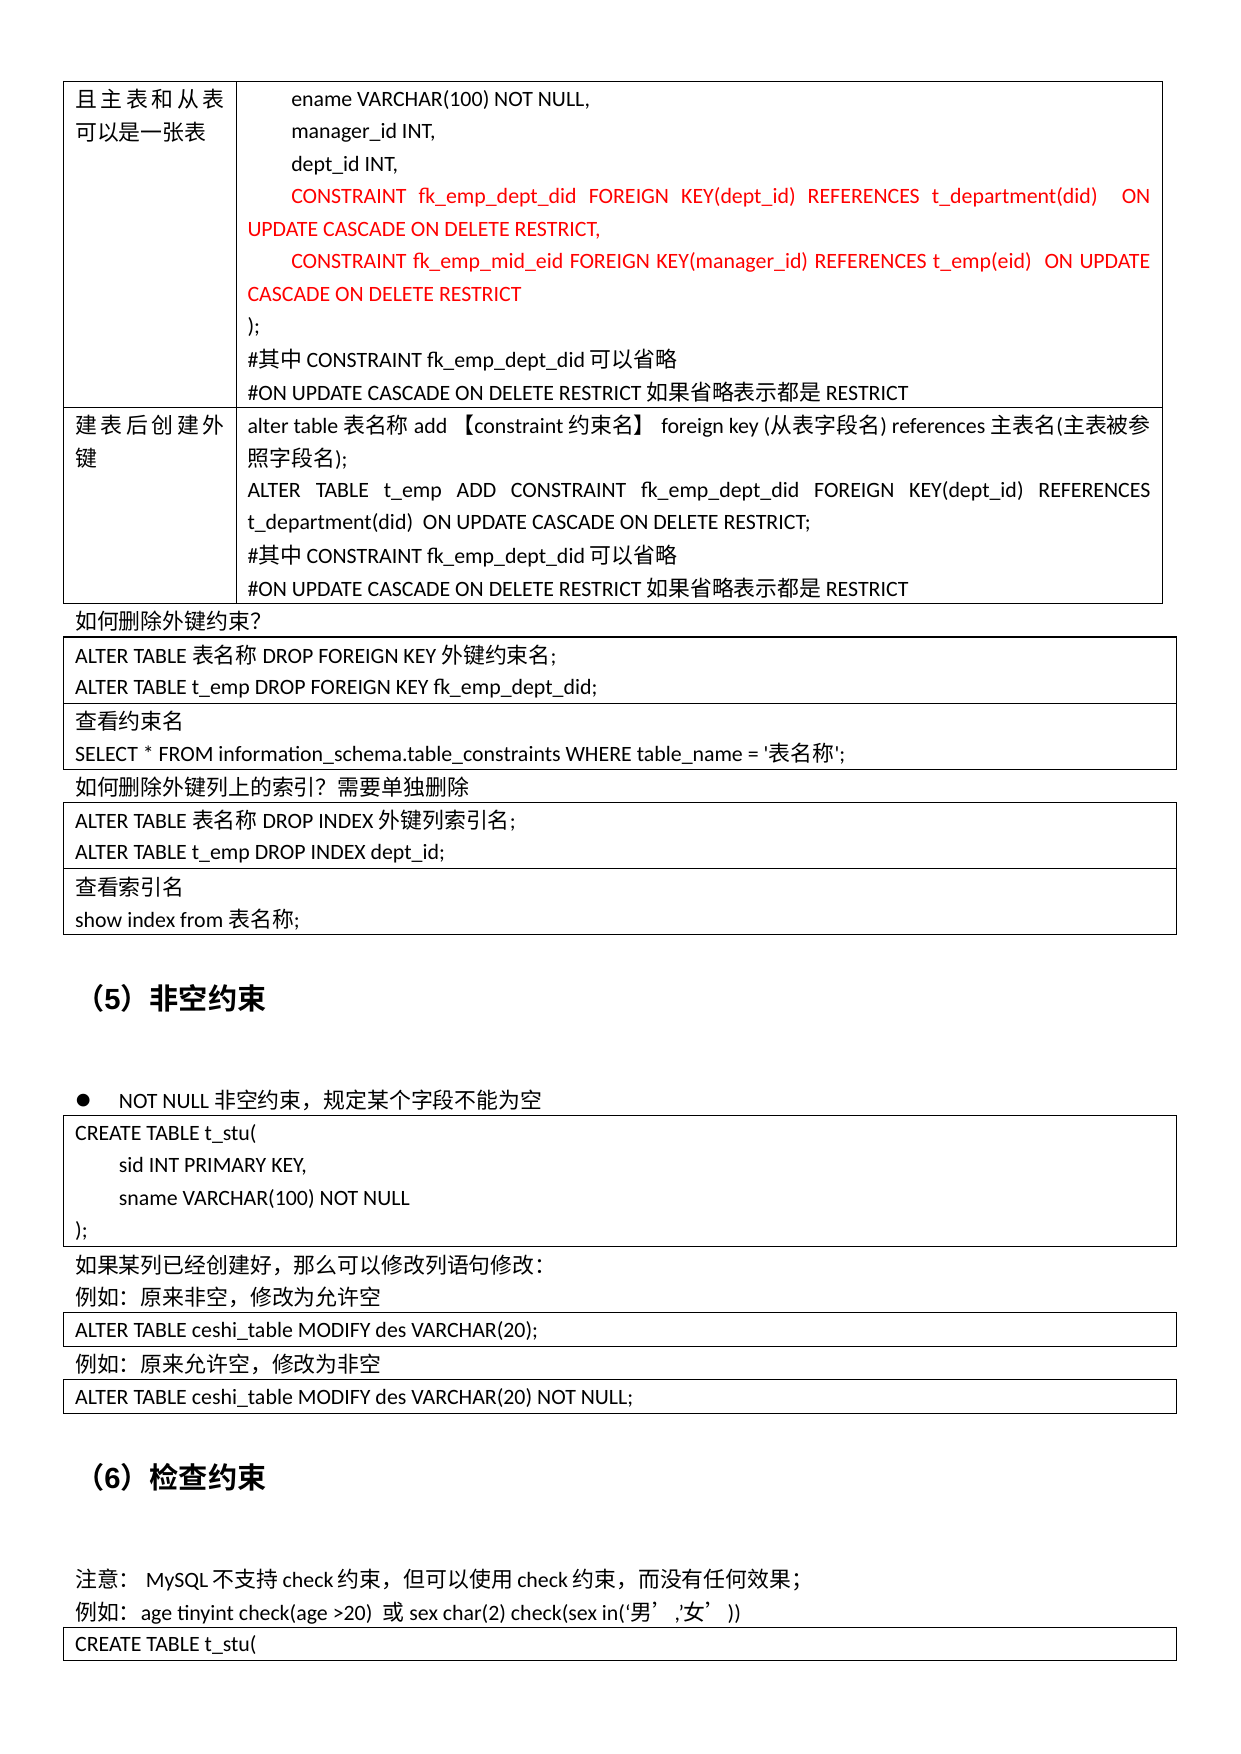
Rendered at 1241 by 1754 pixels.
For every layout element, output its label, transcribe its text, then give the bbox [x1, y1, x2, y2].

table_header ALTER TABLE ceshi_table MODIFY des VARCHAR(20) NOT NULL; [64, 1380, 1176, 1413]
list 如果某列已经创建好，那么可以修改列语句修改： [75, 1247, 1165, 1280]
list NOT NULL 非空约束，规定某个字段不能为空 [75, 1083, 1165, 1115]
list 例如：原来允许空，修改为非空 [75, 1347, 1165, 1379]
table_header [64, 1628, 1176, 1660]
list 例如：原来非空，修改为允许空 [75, 1280, 1165, 1312]
table_cell 查看约束名 SELECT * FROM information_schema.table_constraints WHERE table_name = '表名称'; [64, 704, 1176, 768]
subtitle （6）检查约束 [75, 1443, 1165, 1508]
table_header ALTER TABLE ceshi_table MODIFY des VARCHAR(20); [64, 1313, 1176, 1346]
table_cell alter table表名称 add 【constraint 约束名】 foreign key (从表字段名) references 主表名(主表被参照字段名); ALTER TABLE t_emp ADD CONSTRAINT fk_emp_dept_did FOREIGN KEY(dept_id) REFERENCES t_department(did) ON UPDATE CASCADE ON DELETE RESTRICT; #其中CONSTRAINT fk_emp_dept_did可以省略 #ON UPDATE CASCADE ON DELETE RESTRICT如果省略表示都是RESTRICT [237, 408, 1162, 603]
table_header ALTER TABLE 表名称 DROP INDEX 外键列索引名; ALTER TABLE t_emp DROP INDEX dept_id; [64, 803, 1176, 868]
text 注意： MySQL不支持check约束，但可以使用check约束，而没有任何效果； [75, 1562, 1165, 1594]
text 如何删除外键列上的索引？需要单独删除 [75, 770, 1165, 802]
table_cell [237, 82, 1162, 407]
table_header ALTER TABLE 表名称 DROP FOREIGN KEY 外键约束名; ALTER TABLE t_emp DROP FOREIGN KEY fk_emp_dept_did; [64, 638, 1176, 702]
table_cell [64, 82, 236, 407]
table_cell 查看索引名 show index from 表名称; [64, 869, 1176, 934]
subtitle （5）非空约束 [75, 964, 1165, 1029]
table_cell 建表后创建外键 [64, 408, 236, 603]
text 如何删除外键约束？ [75, 604, 1165, 636]
text 例如：age tinyint check(age >20) 或 sex char(2) check(sex in(‘男’,’女’)) [75, 1594, 1165, 1627]
table_header CREATE TABLE t_stu( sid INT PRIMARY KEY, sname VARCHAR(100) NOT NULL ); [64, 1116, 1176, 1246]
